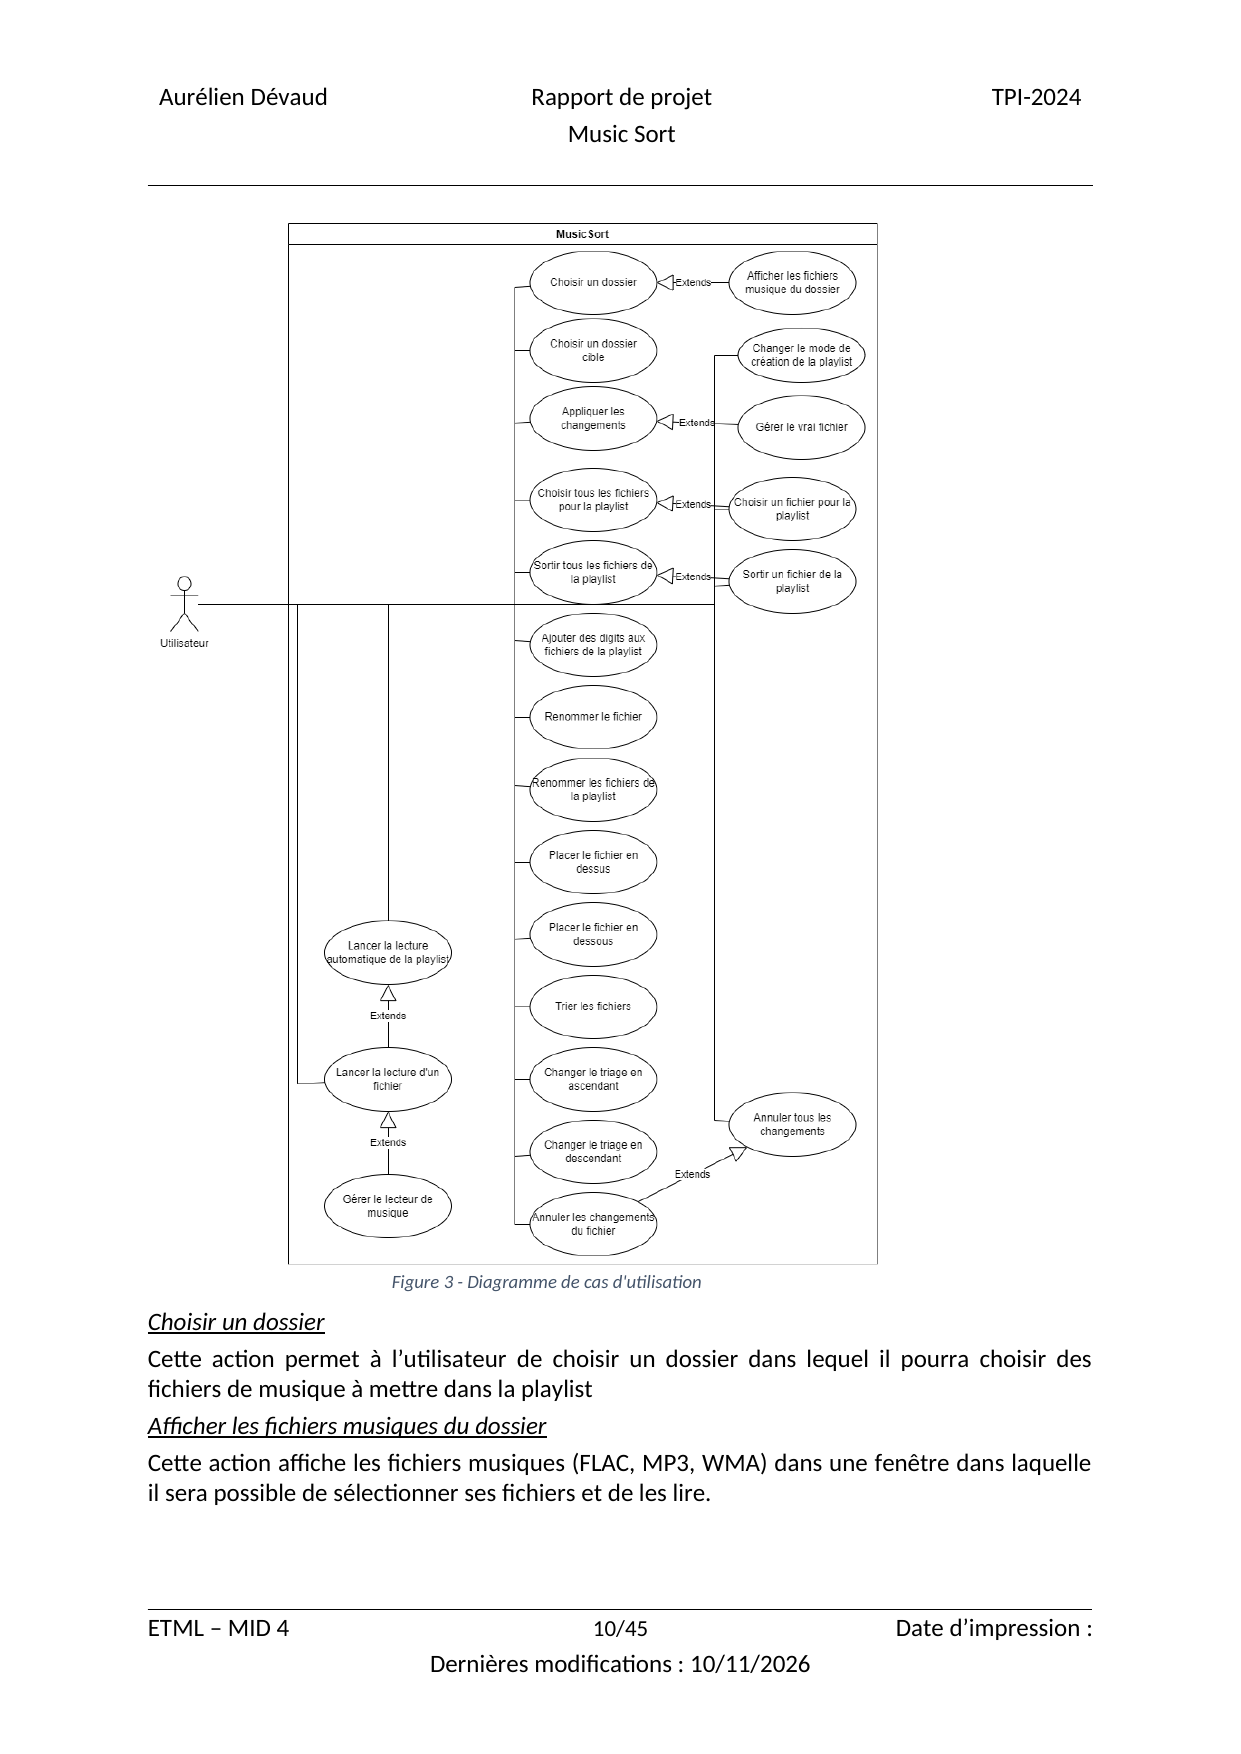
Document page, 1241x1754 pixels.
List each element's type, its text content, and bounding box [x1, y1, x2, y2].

text Cette action affiche les fichiers musiques (FLAC, MP3, WMA) dans une fenêtre dans laquelle il sera possible de sélectionner ses fichiers et de les lire. [148, 1447, 1092, 1508]
subtitle Afficher les fichiers musiques du dossier [148, 1410, 1092, 1441]
picture [160, 223, 878, 1264]
subtitle Choisir un dossier [148, 1306, 1092, 1336]
text Cette action permet à l’utilisateur de choisir un dossier dans lequel il pourra choisir des fichiers de musique à mettre dans la playlist [148, 1343, 1092, 1404]
